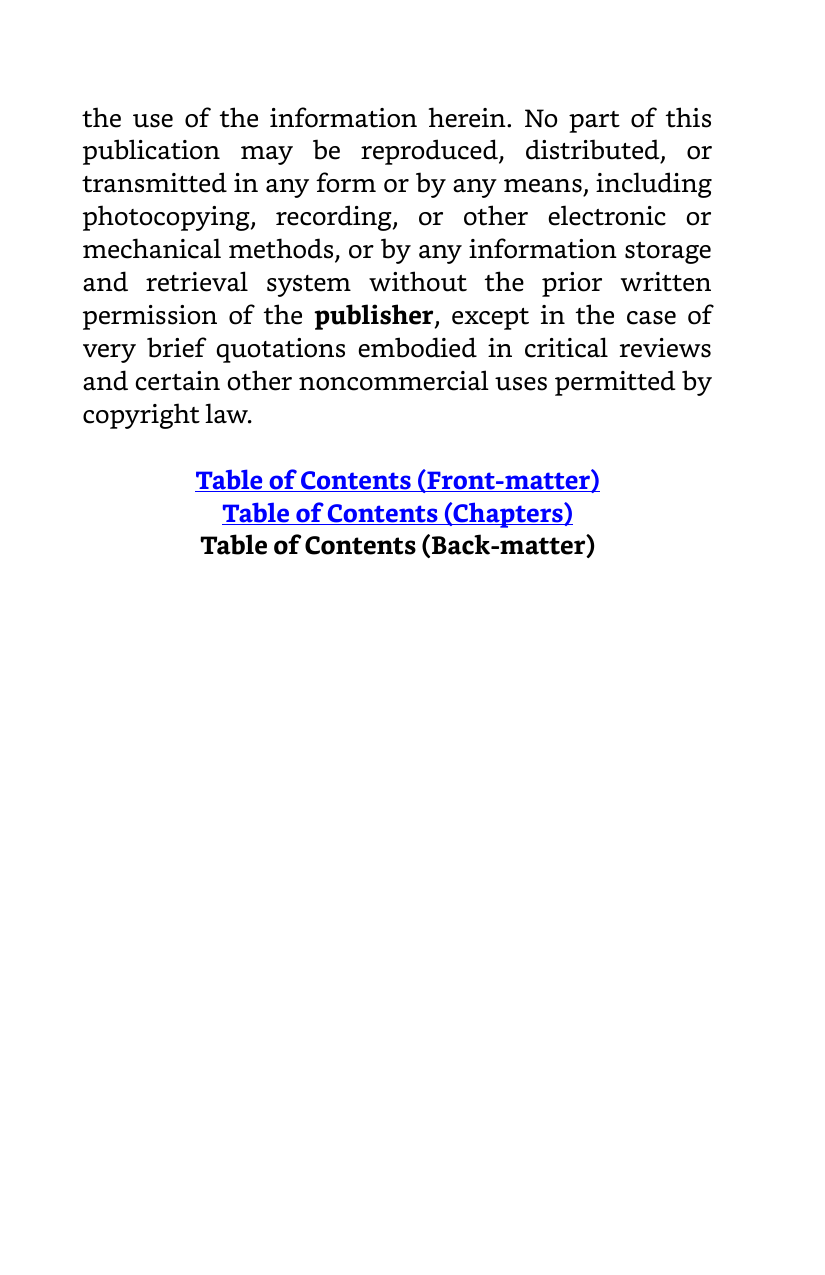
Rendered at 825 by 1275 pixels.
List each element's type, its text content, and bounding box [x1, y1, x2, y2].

text Table of Contents (Back-matter) [82, 528, 712, 561]
text Table of Contents (Chapters) [82, 496, 712, 528]
text Table of Contents (Front-matter) [82, 463, 712, 496]
